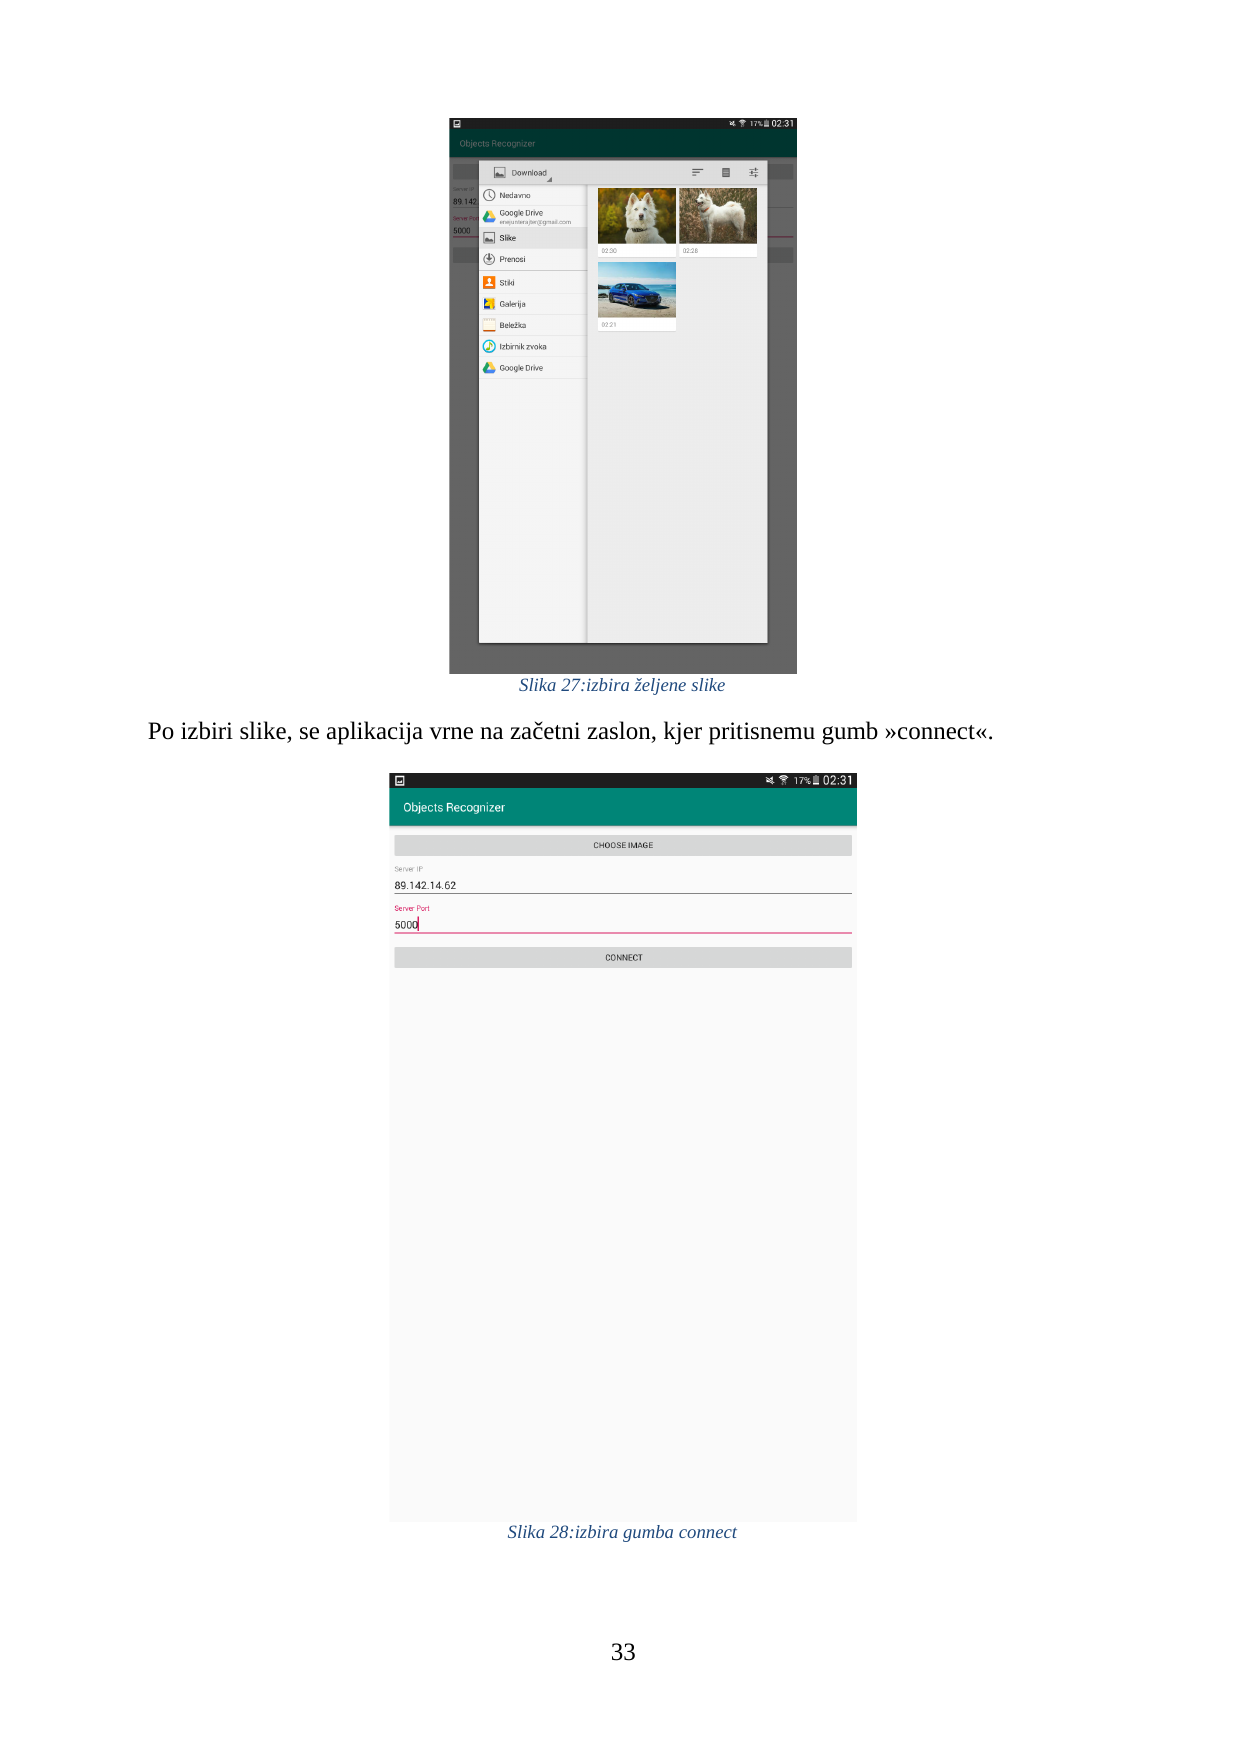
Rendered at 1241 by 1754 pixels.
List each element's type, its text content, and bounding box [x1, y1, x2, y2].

picture [389, 773, 857, 1522]
text Slika 28:izbira gumba connect [148, 1521, 1098, 1543]
text Po izbiri slike, se aplikacija vrne na začetni zaslon, kjer pritisnemu gumb »connect«. [148, 716, 1098, 745]
picture [449, 118, 797, 674]
text Slika 27:izbira željene slike [148, 674, 1098, 695]
